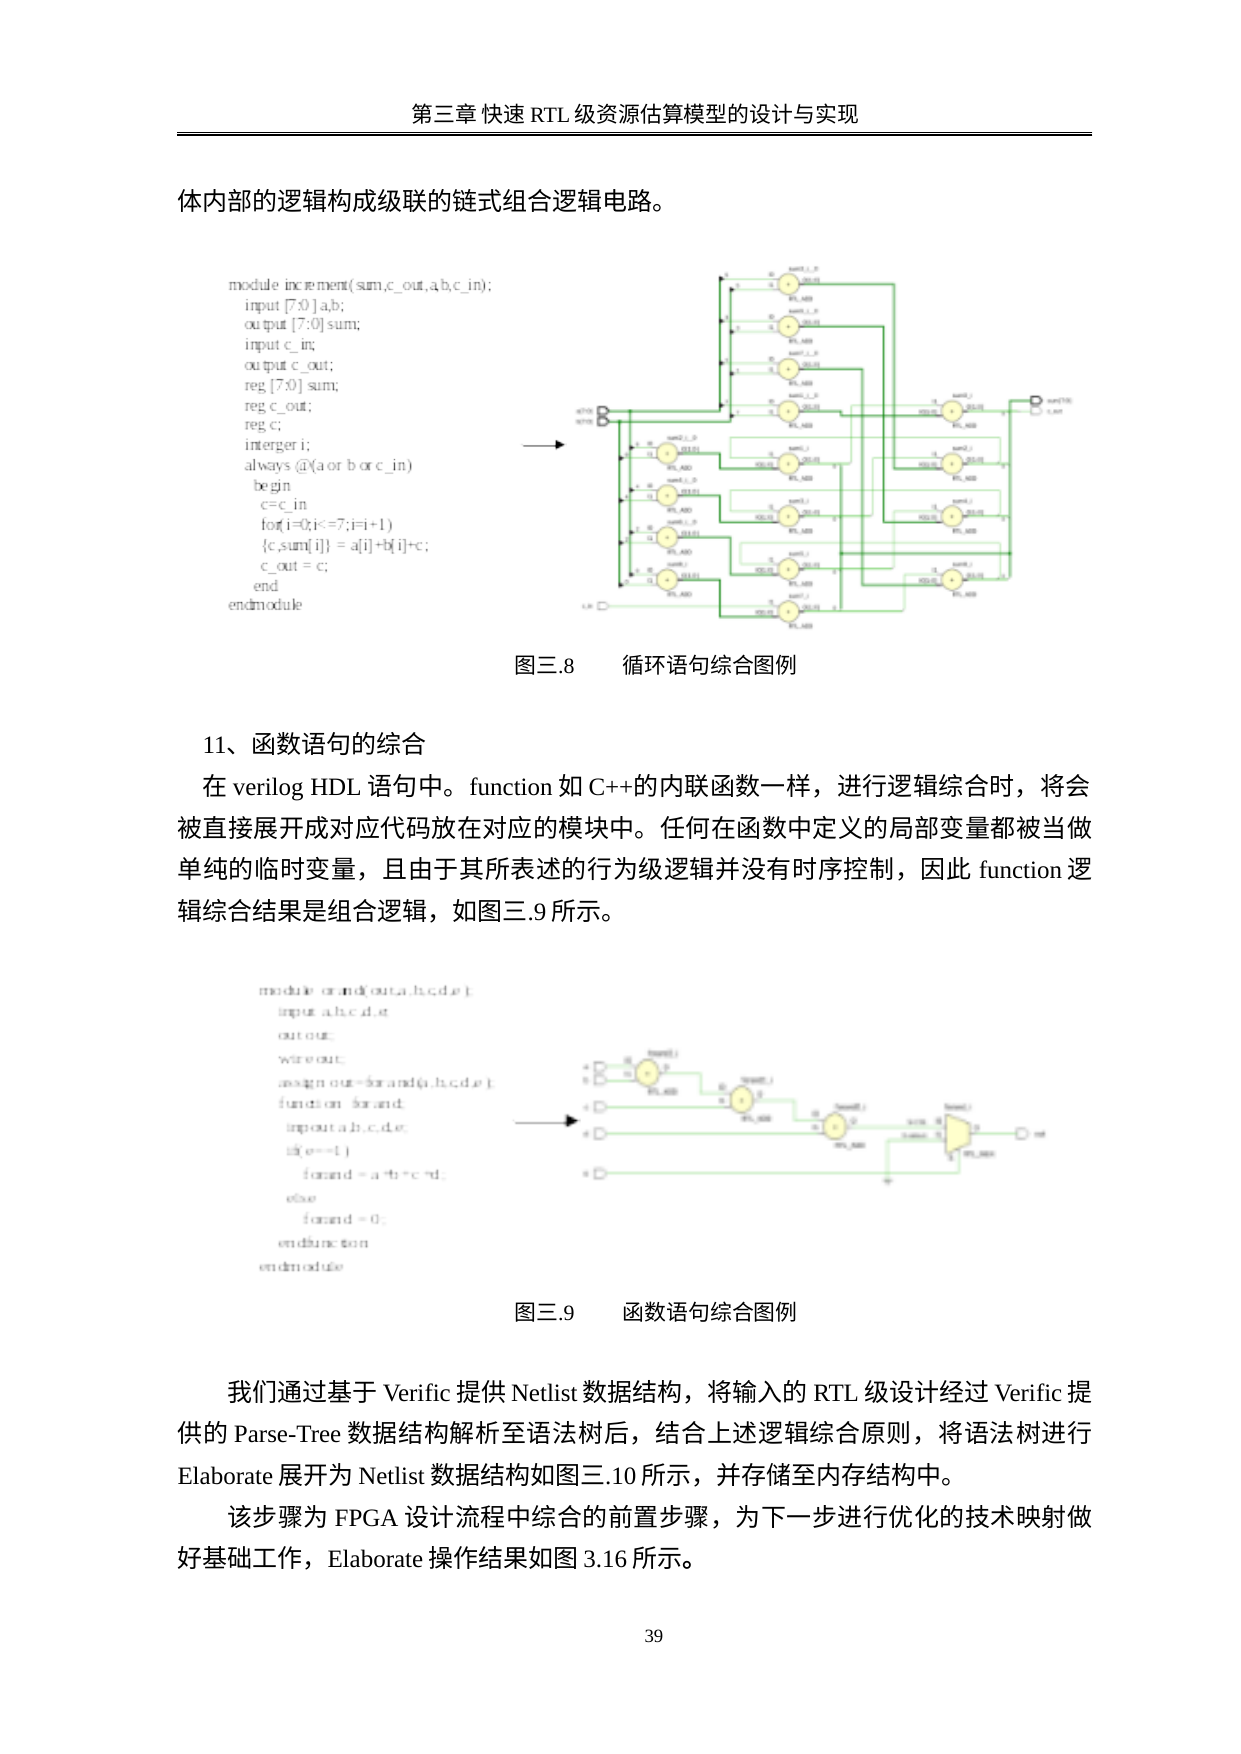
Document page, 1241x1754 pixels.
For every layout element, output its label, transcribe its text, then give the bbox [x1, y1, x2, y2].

text 11、函数语句的综合 [177, 721, 1092, 762]
text 对于循环语句，在逻辑综合时依据行为级的逻辑描述若其循环体内部逻辑不存在依赖性或关联性，则循环体内部语句将被展开为并行语句后进行逻辑综合，且语句执行先后顺序不会影响到最终的结果，如：For循环语句在逻辑综合后会依据循环体内部的逻辑构成级联的链式组合逻辑电路。 [177, 177, 1092, 219]
text 在verilog HDL语句中。function如C++的内联函数一样，进行逻辑综合时，将会被直接展开成对应代码放在对应的模块中。任何在函数中定义的局部变量都被当做单纯的临时变量，且由于其所表述的行为级逻辑并没有时序控制，因此function逻辑综合结果是组合逻辑，如图3.15所示。 [177, 762, 1092, 929]
text 我们通过基于Verific提供Netlist数据结构，将输入的RTL级设计经过Verific提供的Parse-Tree数据结构解析至语法树后，结合上述逻辑综合原则，将语法树进行Elaborate展开为Netlist数据结构如图3.16所示，并存储至内存结构中。 [177, 1368, 1092, 1493]
text 该步骤为FPGA设计流程中综合的前置步骤，为下一步进行优化的技术映射做好基础工作，Elaborate操作结果如图3.16所示。 [177, 1493, 1092, 1576]
text 循环语句综合图例 [177, 648, 1092, 680]
text 函数语句综合图例 [177, 1295, 1092, 1327]
